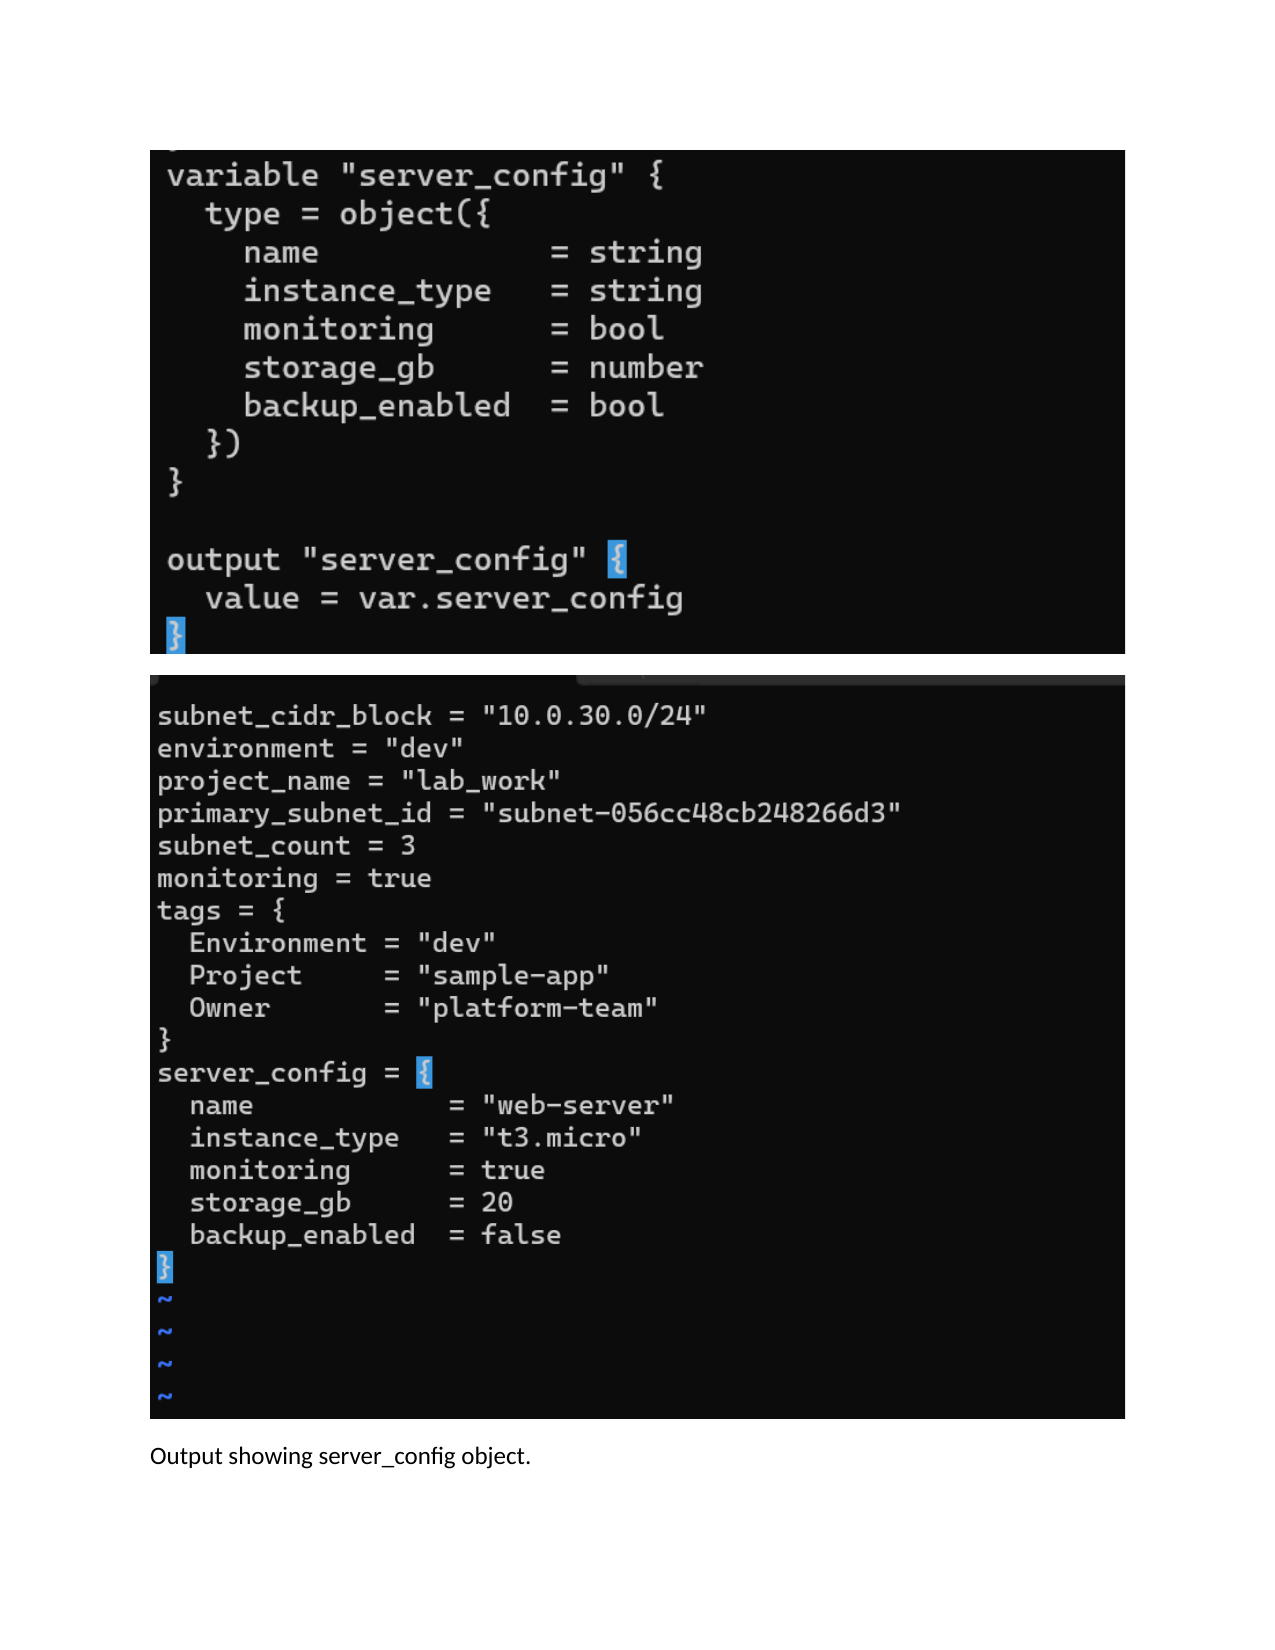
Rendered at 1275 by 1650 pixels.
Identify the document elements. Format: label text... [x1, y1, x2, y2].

text Output showing server_config object. [150, 1440, 1125, 1470]
picture [150, 675, 1125, 1419]
picture [150, 150, 1125, 654]
